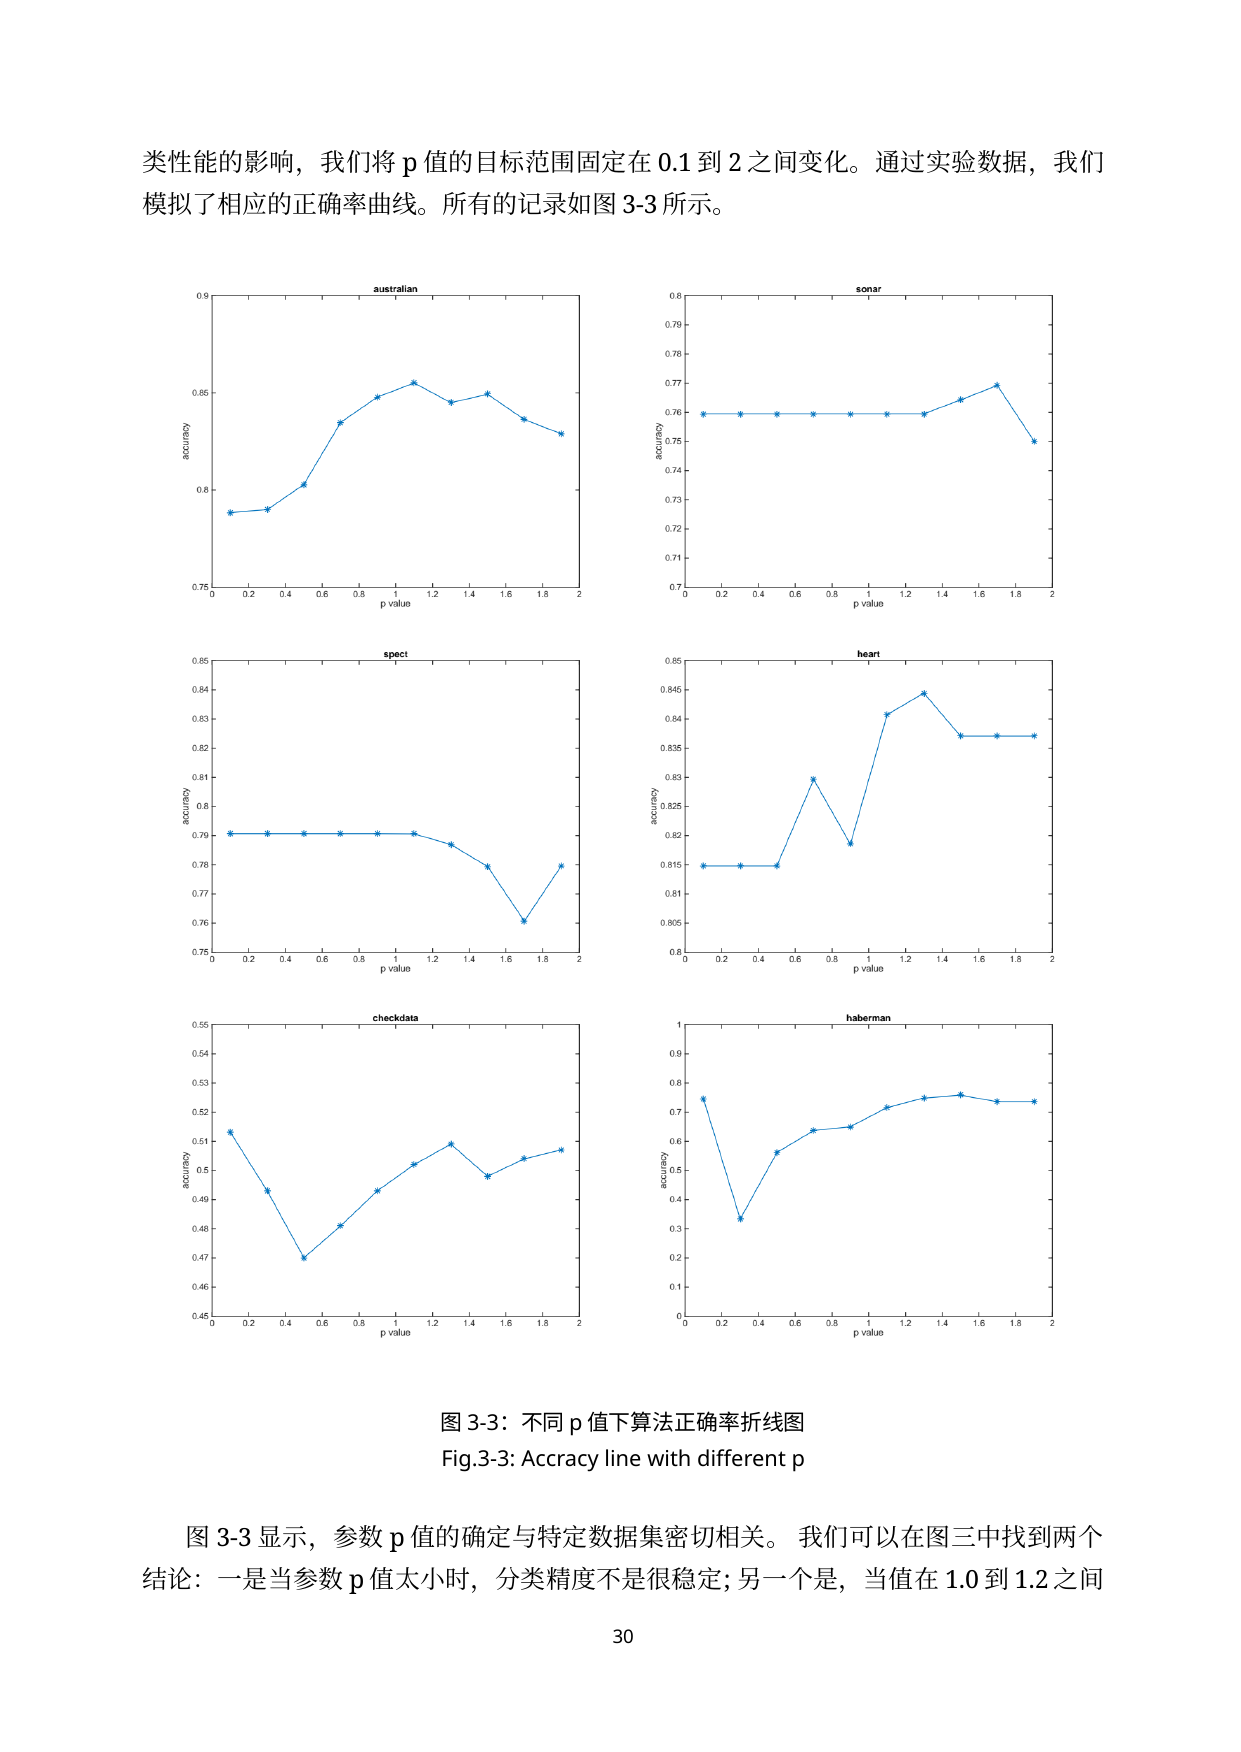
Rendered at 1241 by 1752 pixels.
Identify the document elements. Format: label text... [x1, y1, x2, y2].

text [142, 140, 1104, 223]
text Fig.3-3: Accracy line with different p [142, 1442, 1104, 1473]
text 图3-3：不同p值下算法正确率折线图 [142, 1400, 1104, 1442]
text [142, 1515, 1104, 1598]
